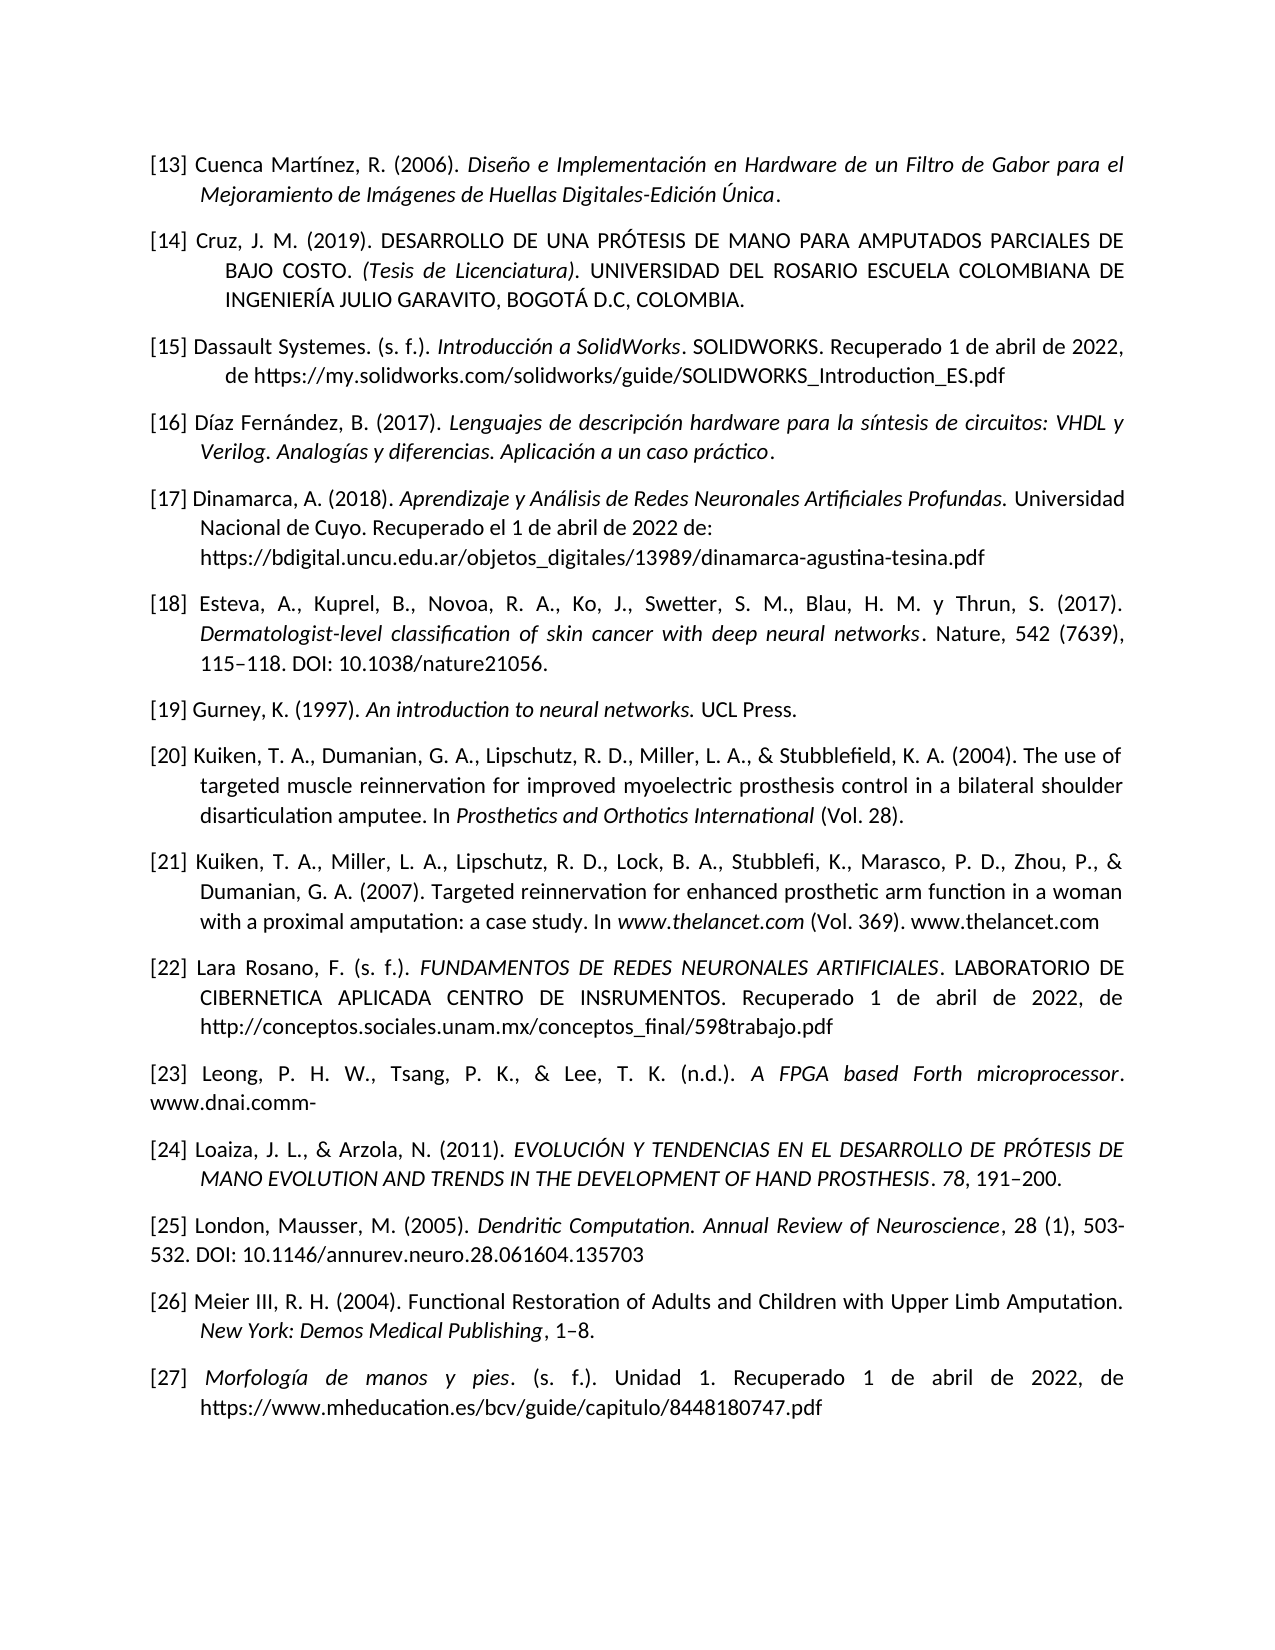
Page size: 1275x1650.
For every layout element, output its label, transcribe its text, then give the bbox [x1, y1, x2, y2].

text [22] Lara Rosano, F. (s. f.). FUNDAMENTOS DE REDES NEURONALES ARTIFICIALES. LABORATORIO DE CIBERNETICA APLICADA CENTRO DE INSRUMENTOS. Recuperado 1 de abril de 2022, de http://conceptos.sociales.unam.mx/conceptos_final/598trabajo.pdf [150, 953, 1125, 1041]
text [26] Meier III, R. H. (2004). Functional Restoration of Adults and Children with Upper Limb Amputation. New York: Demos Medical Publishing, 1–8. [150, 1287, 1125, 1345]
text [24] Loaiza, J. L., & Arzola, N. (2011). EVOLUCIÓN Y TENDENCIAS EN EL DESARROLLO DE PRÓTESIS DE MANO EVOLUTION AND TRENDS IN THE DEVELOPMENT OF HAND PROSTHESIS. 78, 191–200. [150, 1135, 1125, 1193]
text [20] Kuiken, T. A., Dumanian, G. A., Lipschutz, R. D., Miller, L. A., & Stubblefield, K. A. (2004). The use of targeted muscle reinnervation for improved myoelectric prosthesis control in a bilateral shoulder disarticulation amputee. In Prosthetics and Orthotics International (Vol. 28). [150, 742, 1125, 829]
text [18] Esteva, A., Kuprel, B., Novoa, R. A., Ko, J., Swetter, S. M., Blau, H. M. y Thrun, S. (2017). Dermatologist-level classification of skin cancer with deep neural networks. Nature, 542 (7639), 115–118. DOI: 10.1038/nature21056. [150, 589, 1125, 677]
text [14] Cruz, J. M. (2019). DESARROLLO DE UNA PRÓTESIS DE MANO PARA AMPUTADOS PARCIALES DE BAJO COSTO. (Tesis de Licenciatura). UNIVERSIDAD DEL ROSARIO ESCUELA COLOMBIANA DE INGENIERÍA JULIO GARAVITO, BOGOTÁ D.C, COLOMBIA. [150, 226, 1125, 313]
text [27] Morfología de manos y pies. (s. f.). Unidad 1. Recuperado 1 de abril de 2022, de https://www.mheducation.es/bcv/guide/capitulo/8448180747.pdf [150, 1363, 1125, 1421]
text [19] Gurney, K. (1997). An introduction to neural networks. UCL Press. [150, 695, 1125, 723]
text [25] London, Mausser, M. (2005). Dendritic Computation. Annual Review of Neuroscience, 28 (1), 503-532. DOI: 10.1146/annurev.neuro.28.061604.135703 [150, 1211, 1125, 1269]
text [13] Cuenca Martínez, R. (2006). Diseño e Implementación en Hardware de un Filtro de Gabor para el Mejoramiento de Imágenes de Huellas Digitales-Edición Única. [150, 150, 1125, 208]
text [15] Dassault Systemes. (s. f.). Introducción a SolidWorks. SOLIDWORKS. Recuperado 1 de abril de 2022, de https://my.solidworks.com/solidworks/guide/SOLIDWORKS_Introduction_ES.pdf [150, 332, 1125, 389]
text [17] Dinamarca, A. (2018). Aprendizaje y Análisis de Redes Neuronales Artificiales Profundas. Universidad Nacional de Cuyo. Recuperado el 1 de abril de 2022 de: https://bdigital.uncu.edu.ar/objetos_digitales/13989/dinamarca-agustina-tesina.pdf [150, 484, 1125, 571]
text [16] Díaz Fernández, B. (2017). Lenguajes de descripción hardware para la síntesis de circuitos: VHDL y Verilog. Analogías y diferencias. Aplicación a un caso práctico. [150, 408, 1125, 466]
text [23] Leong, P. H. W., Tsang, P. K., & Lee, T. K. (n.d.). A FPGA based Forth microprocessor. www.dnai.comm- [150, 1059, 1125, 1117]
text [21] Kuiken, T. A., Miller, L. A., Lipschutz, R. D., Lock, B. A., Stubblefi, K., Marasco, P. D., Zhou, P., & Dumanian, G. A. (2007). Targeted reinnervation for enhanced prosthetic arm function in a woman with a proximal amputation: a case study. In www.thelancet.com (Vol. 369). www.thelancet.com [150, 847, 1125, 935]
